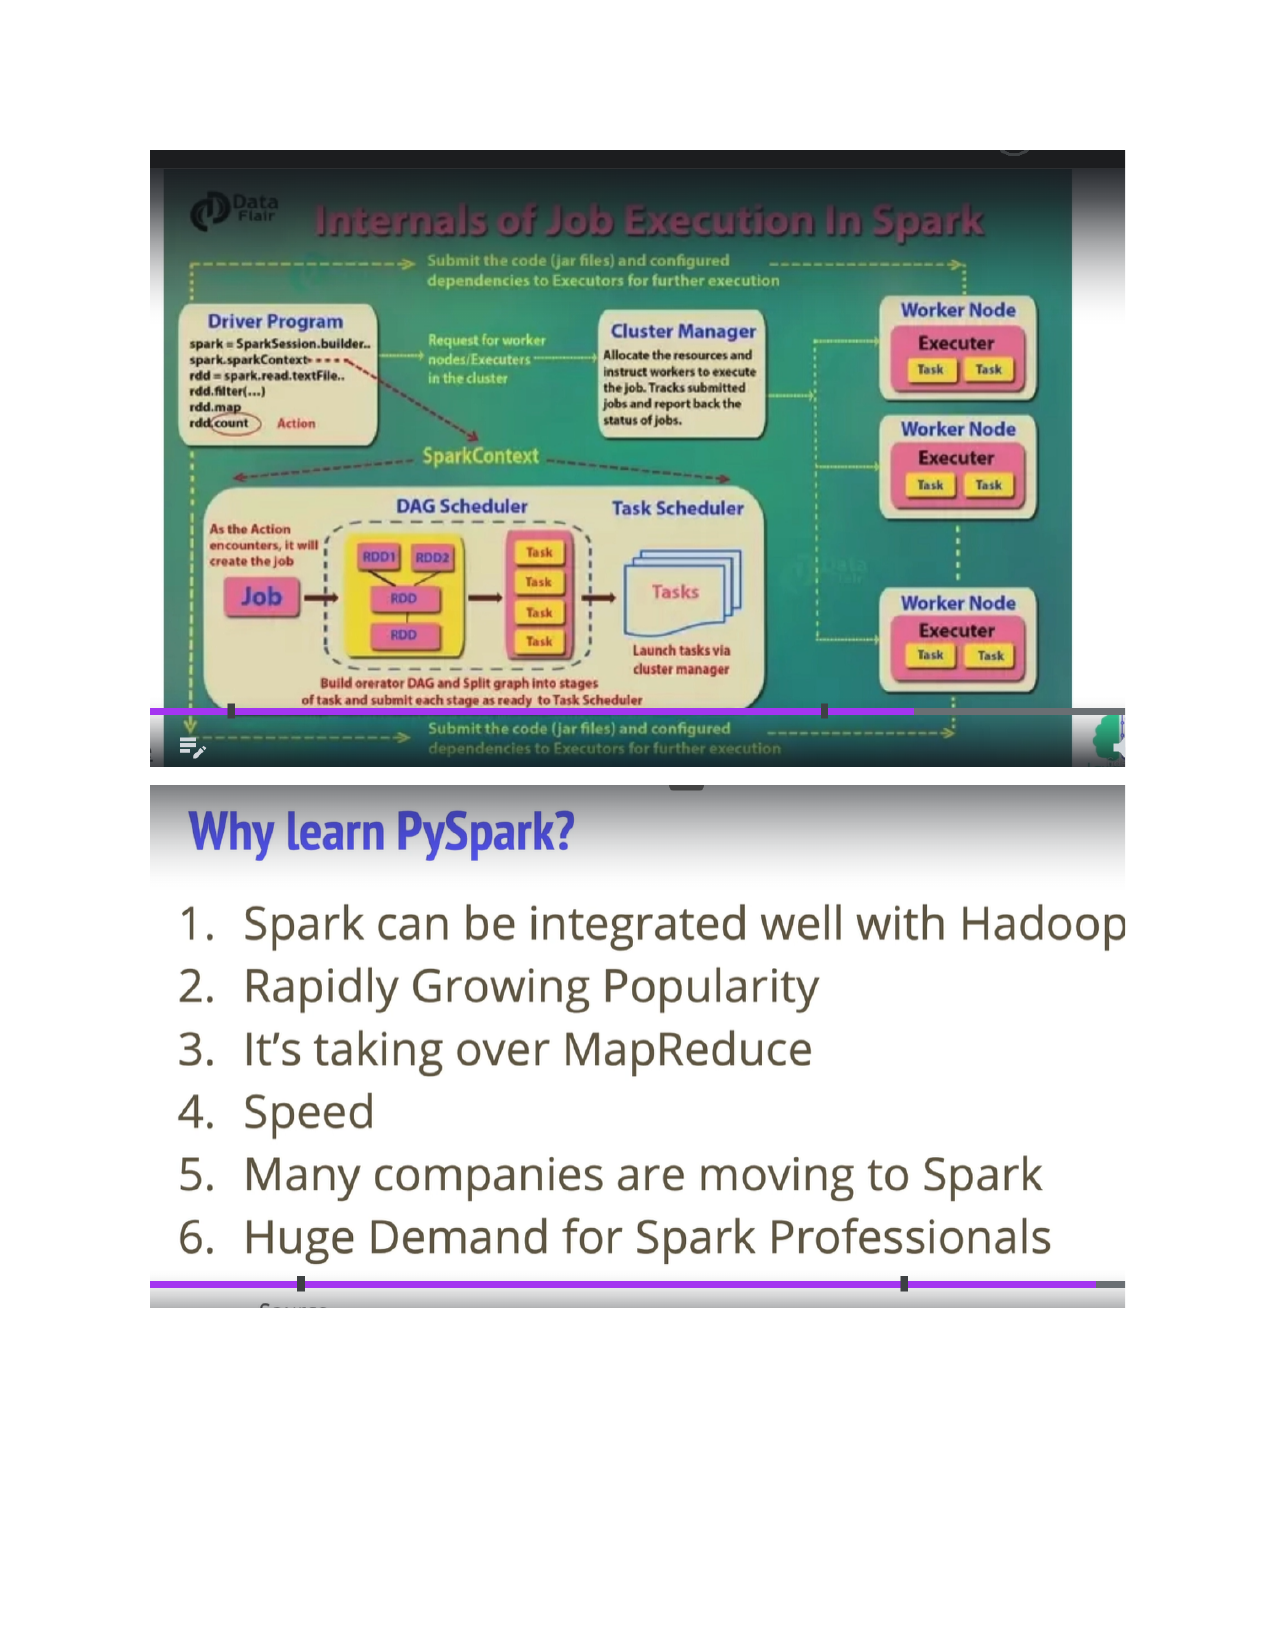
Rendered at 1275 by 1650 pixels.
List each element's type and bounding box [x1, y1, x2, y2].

picture [150, 785, 1125, 1308]
picture [150, 150, 1125, 767]
